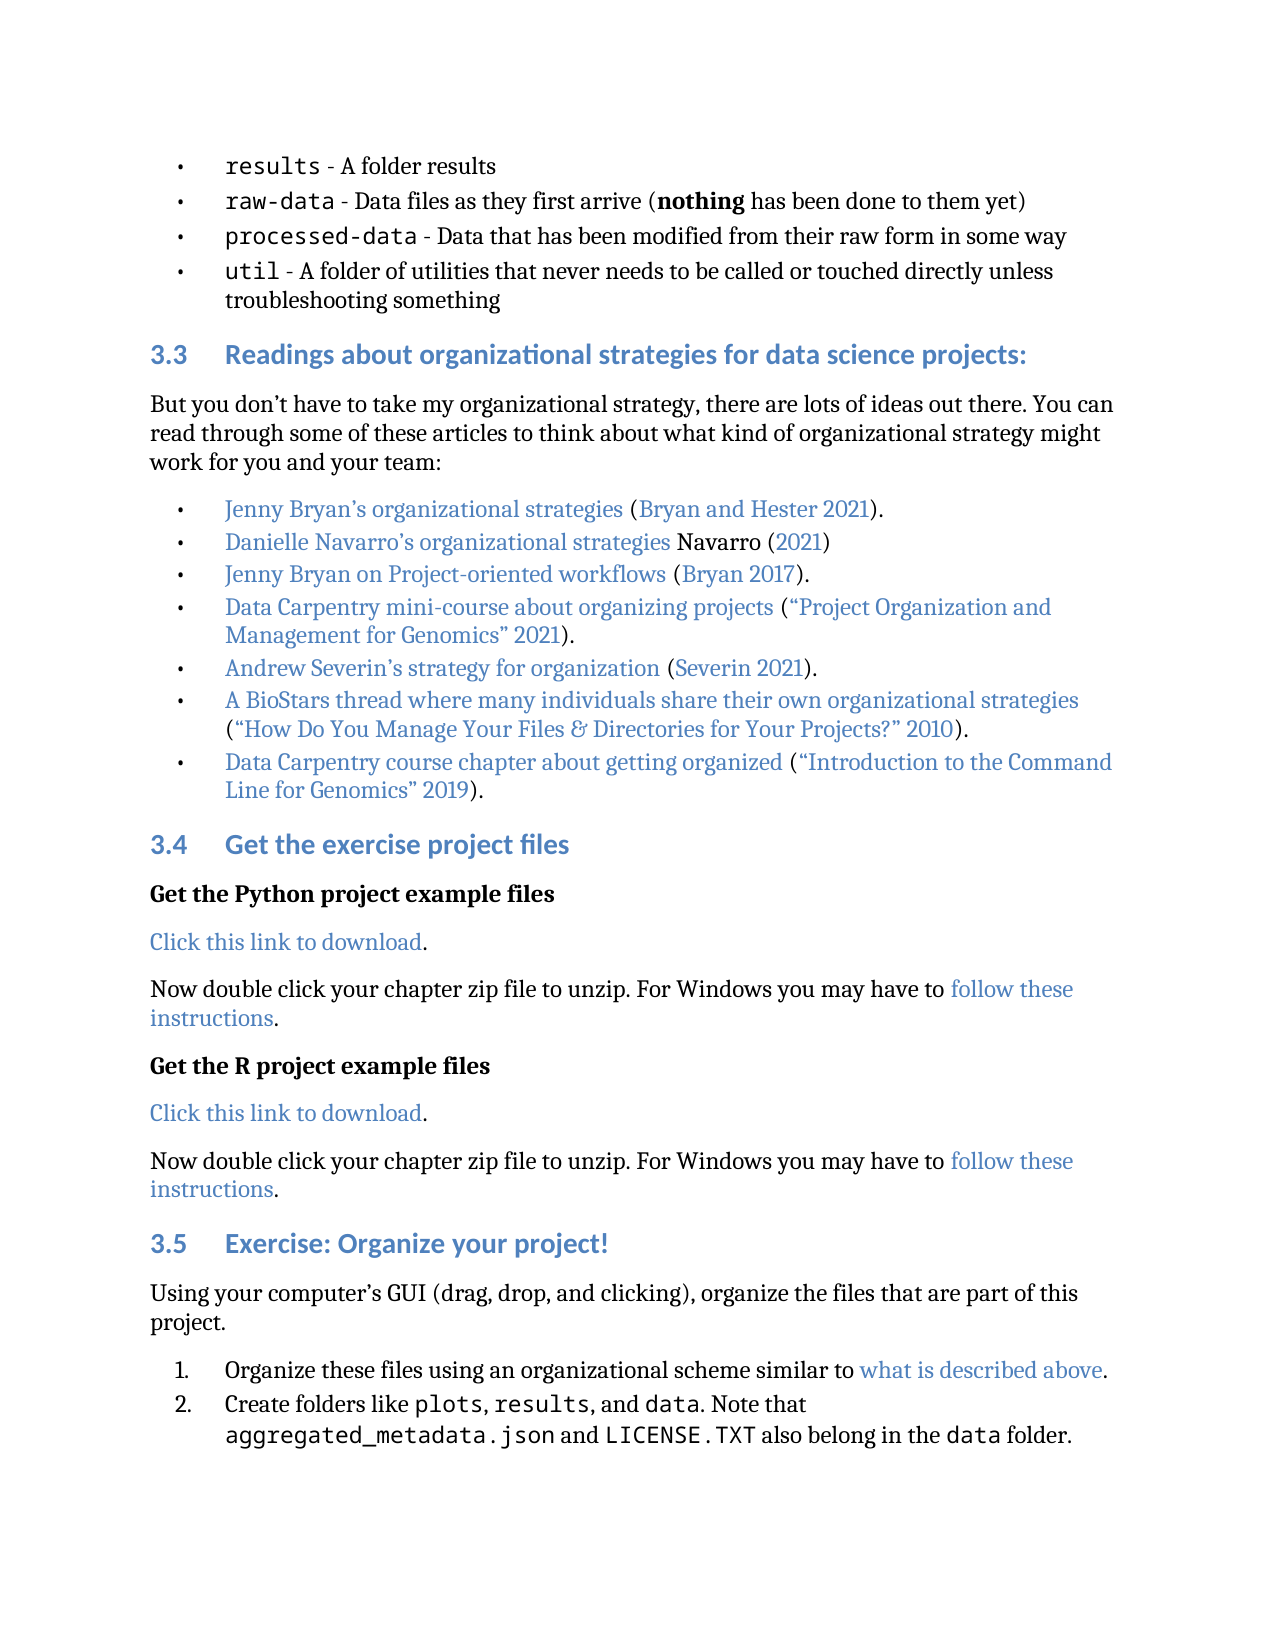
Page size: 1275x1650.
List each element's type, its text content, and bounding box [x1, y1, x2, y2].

list Data Carpentry mini-course about organizing projects (“Project Organization and Management for Genomics” 2021). [175, 593, 1125, 650]
text But you don’t have to take my organizational strategy, there are lots of ideas out there. You can read through some of these articles to think about what kind of organizational strategy might work for you and your team: [150, 390, 1125, 476]
text Now double click your chapter zip file to unzip. For Windows you may have to follow these instructions. [150, 975, 1125, 1033]
text Get the Python project example files [150, 880, 1125, 909]
subtitle 3.4 Get the exercise project files [150, 826, 1125, 862]
list A BioStars thread where many individuals share their own organizational strategies (“How Do You Manage Your Files & Directories for Your Projects?” 2010). [175, 686, 1125, 744]
list Jenny Bryan on Project-oriented workflows (Bryan 2017). [175, 560, 1125, 589]
list util - A folder of utilities that never needs to be called or touched directly unless troubleshooting something [175, 255, 1125, 315]
text Get the R project example files [150, 1052, 1125, 1080]
list Jenny Bryan’s organizational strategies (Bryan and Hester 2021). [175, 495, 1125, 524]
list Andrew Severin’s strategy for organization (Severin 2021). [175, 654, 1125, 683]
text Now double click your chapter zip file to unzip. For Windows you may have to follow these instructions. [150, 1147, 1125, 1204]
text Click this link to download. [150, 1099, 1125, 1128]
list processed-data - Data that has been modified from their raw form in some way [175, 220, 1125, 251]
text Click this link to download. [150, 928, 1125, 957]
list Create folders like plots, results, and data. Note that aggregated_metadata.json and LICENSE.TXT also belong in the data folder. [175, 1388, 1125, 1451]
list Danielle Navarro’s organizational strategies Navarro (2021) [175, 528, 1125, 556]
subtitle 3.5 Exercise: Organize your project! [150, 1225, 1125, 1261]
text Using your computer’s GUI (drag, drop, and clicking), organize the files that are part of this project. [150, 1279, 1125, 1337]
list raw-data - Data files as they first arrive (nothing has been done to them yet) [175, 185, 1125, 216]
subtitle 3.3 Readings about organizational strategies for data science projects: [150, 336, 1125, 371]
list Data Carpentry course chapter about getting organized (“Introduction to the Command Line for Genomics” 2019). [175, 748, 1125, 805]
list results - A folder results [175, 150, 1125, 181]
list Organize these files using an organizational scheme similar to what is described above. [175, 1356, 1125, 1384]
